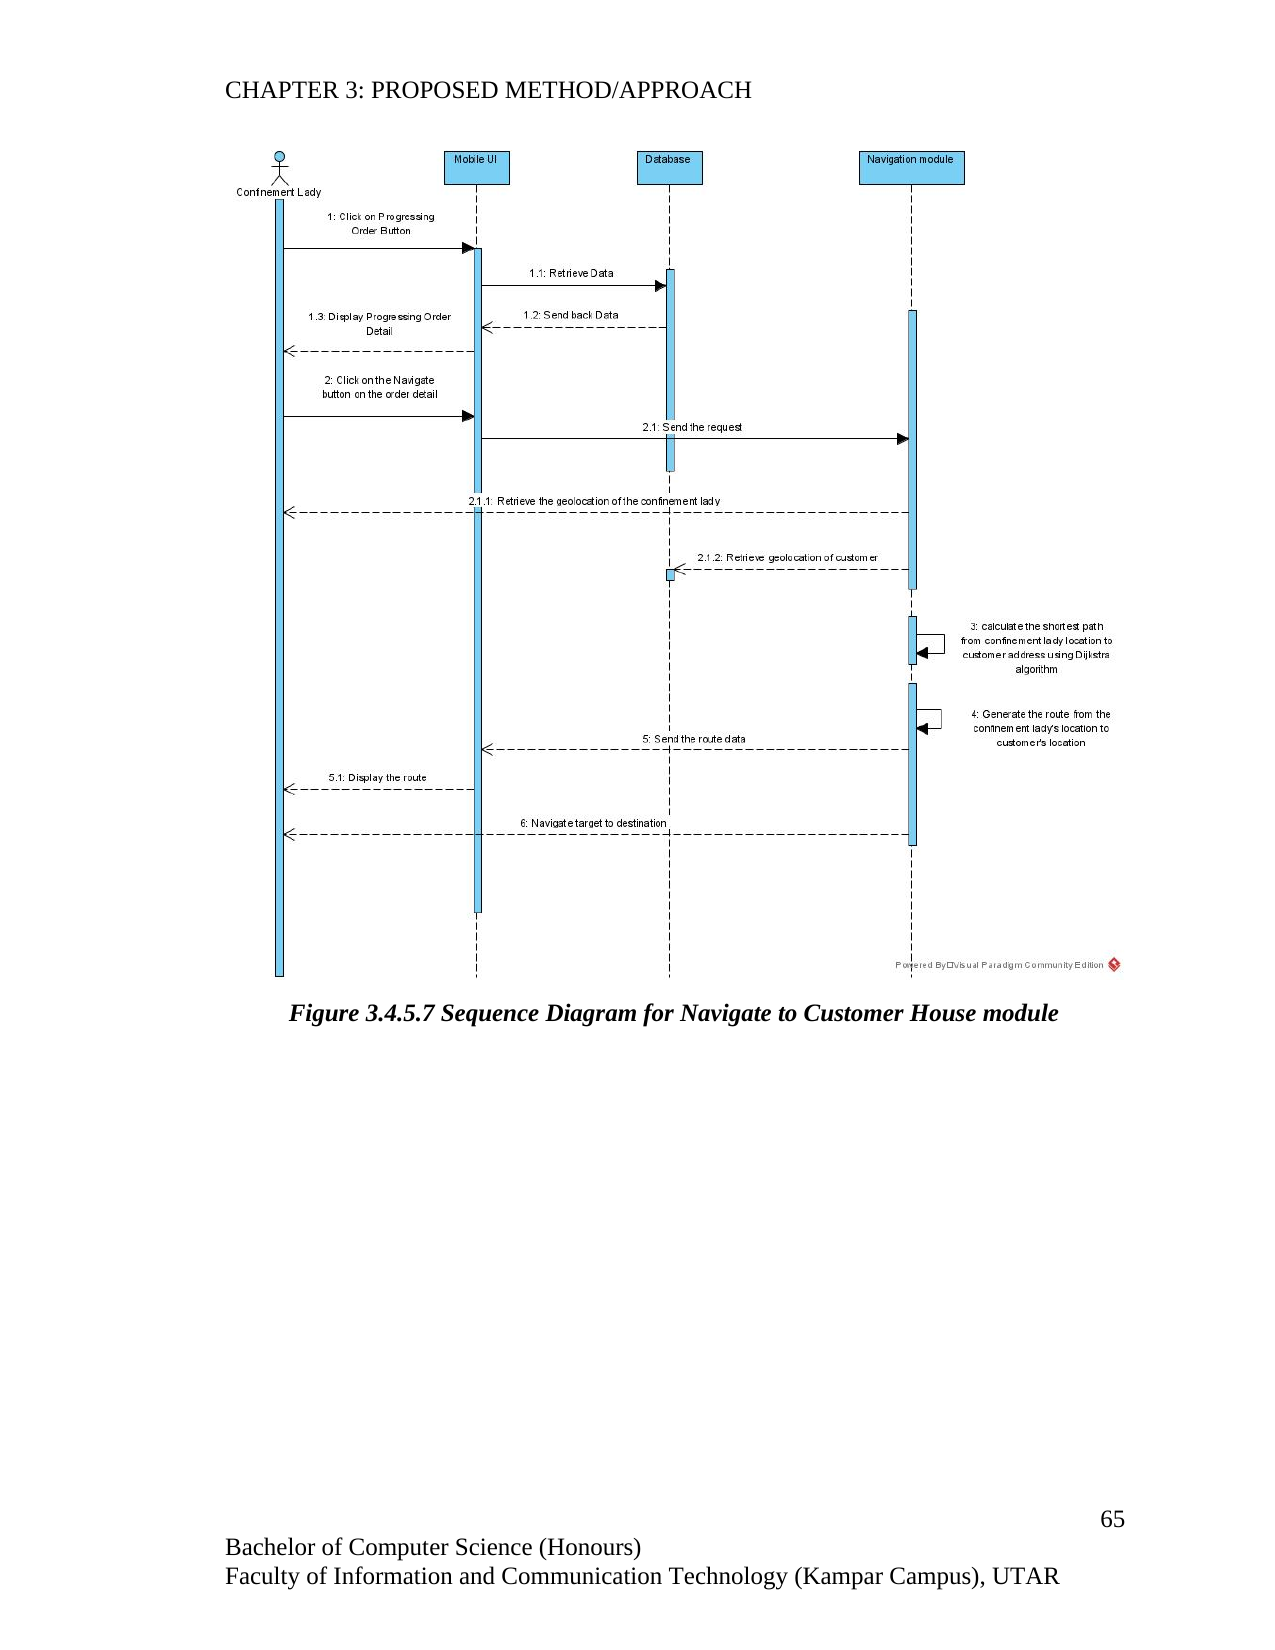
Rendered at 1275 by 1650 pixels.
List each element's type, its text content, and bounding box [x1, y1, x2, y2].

picture [225, 150, 1125, 980]
text Figure 3.4.5.7 Sequence Diagram for Navigate to Customer House module [225, 998, 1125, 1027]
